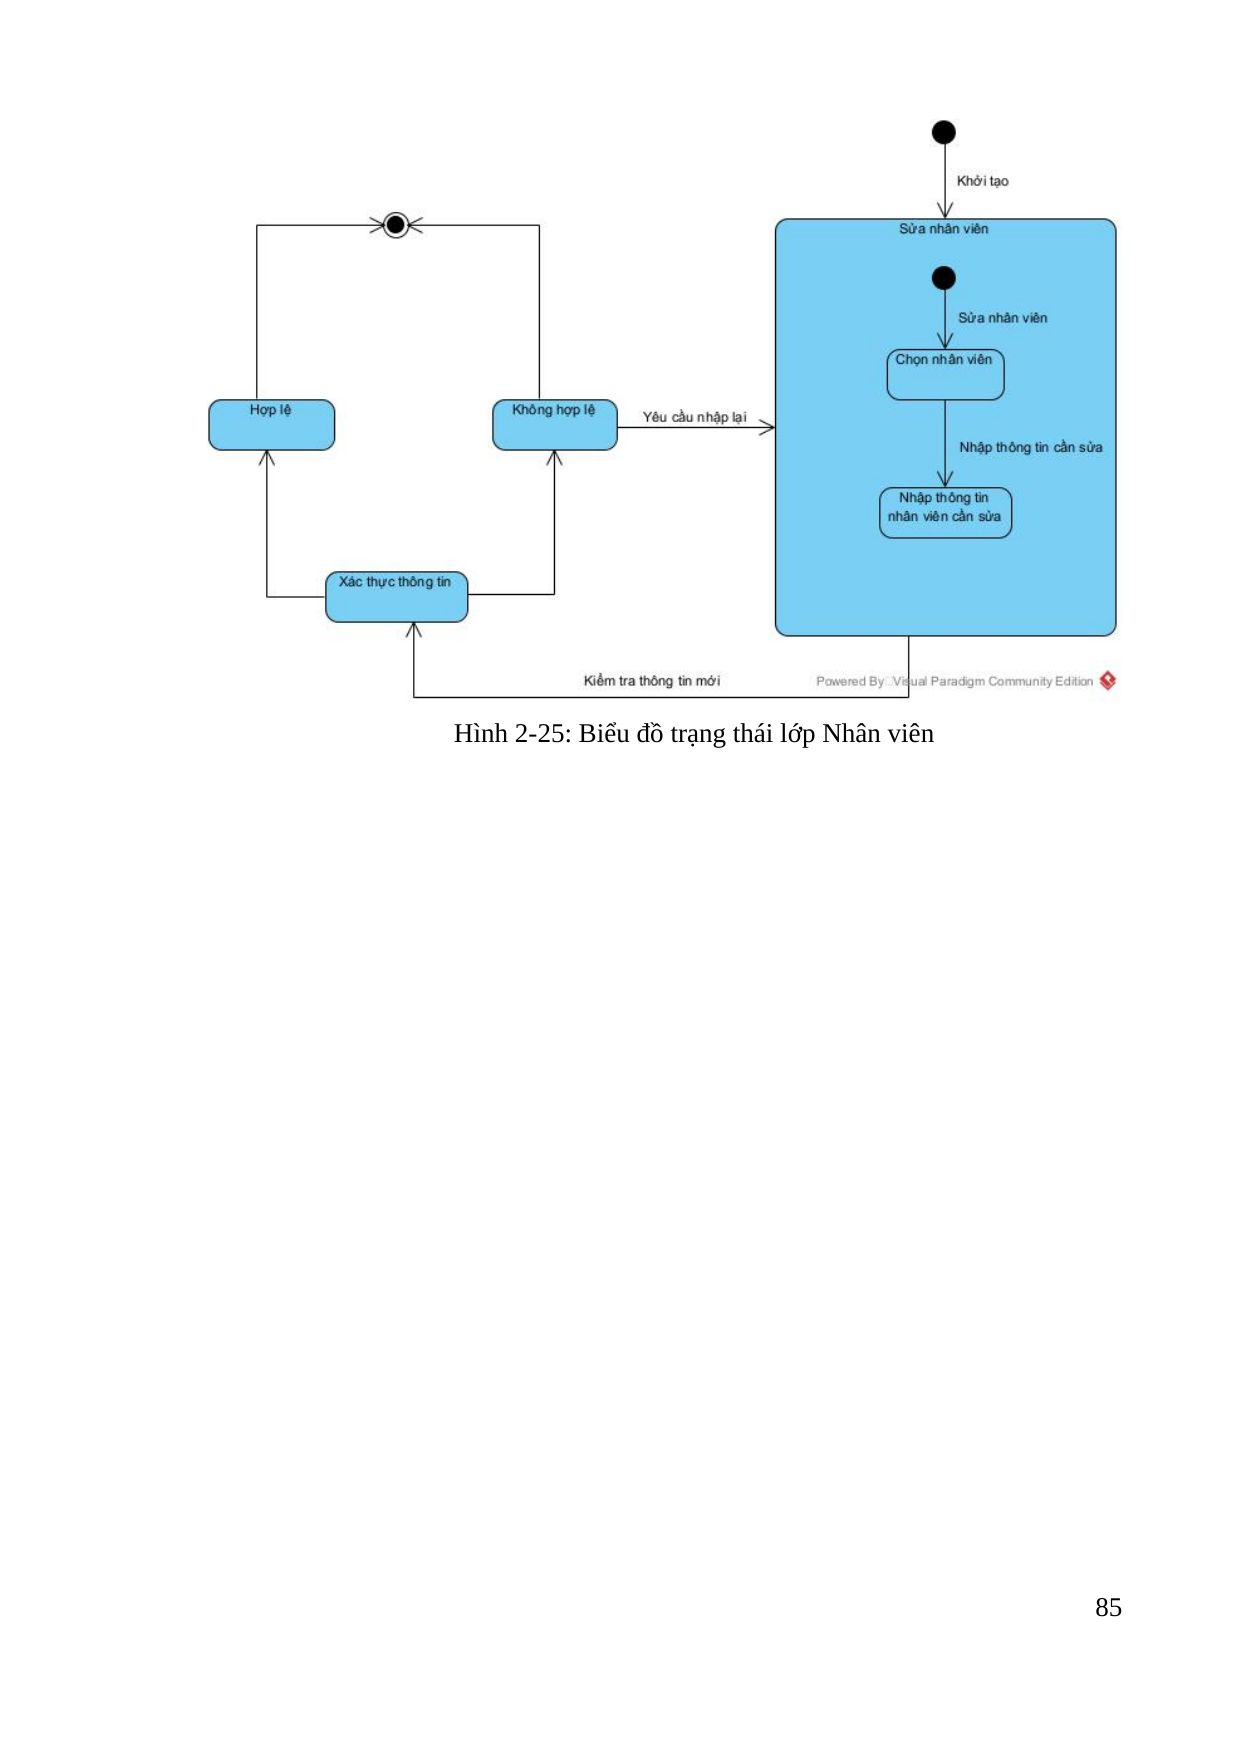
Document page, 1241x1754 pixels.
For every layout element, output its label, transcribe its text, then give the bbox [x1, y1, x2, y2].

picture [206, 118, 1123, 702]
